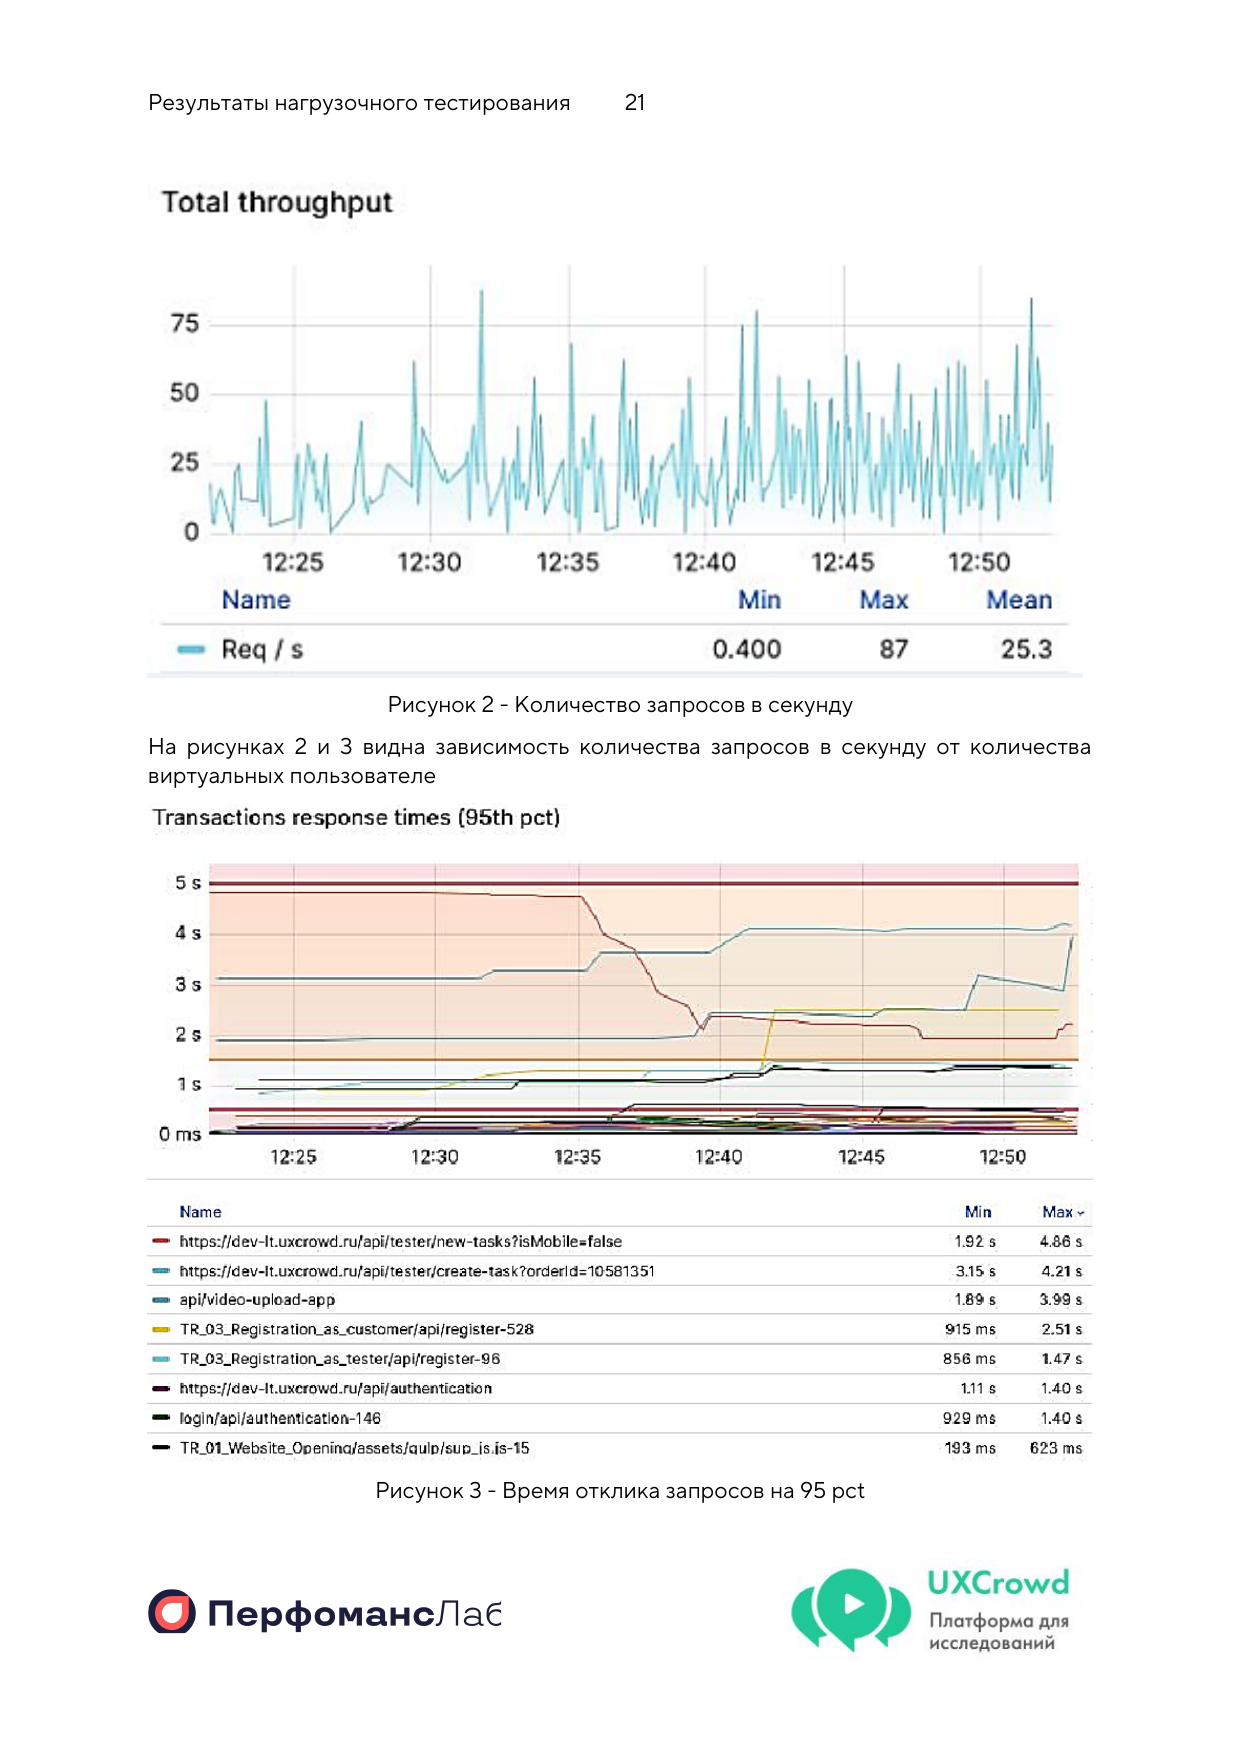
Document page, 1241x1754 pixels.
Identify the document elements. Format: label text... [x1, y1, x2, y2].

text На рисунках 2 и 3 видна зависимость количества запросов в секунду от количества виртуальных пользователе [148, 732, 1092, 791]
text Рисунок 3 - Время отклика запросов на 95 pct [148, 1477, 1092, 1506]
picture [781, 1558, 1093, 1666]
picture [147, 177, 1083, 678]
picture [147, 803, 1093, 1180]
text Рисунок 2 - Количество запросов в секунду [148, 690, 1092, 720]
picture [148, 1589, 502, 1634]
picture [147, 1191, 1093, 1463]
